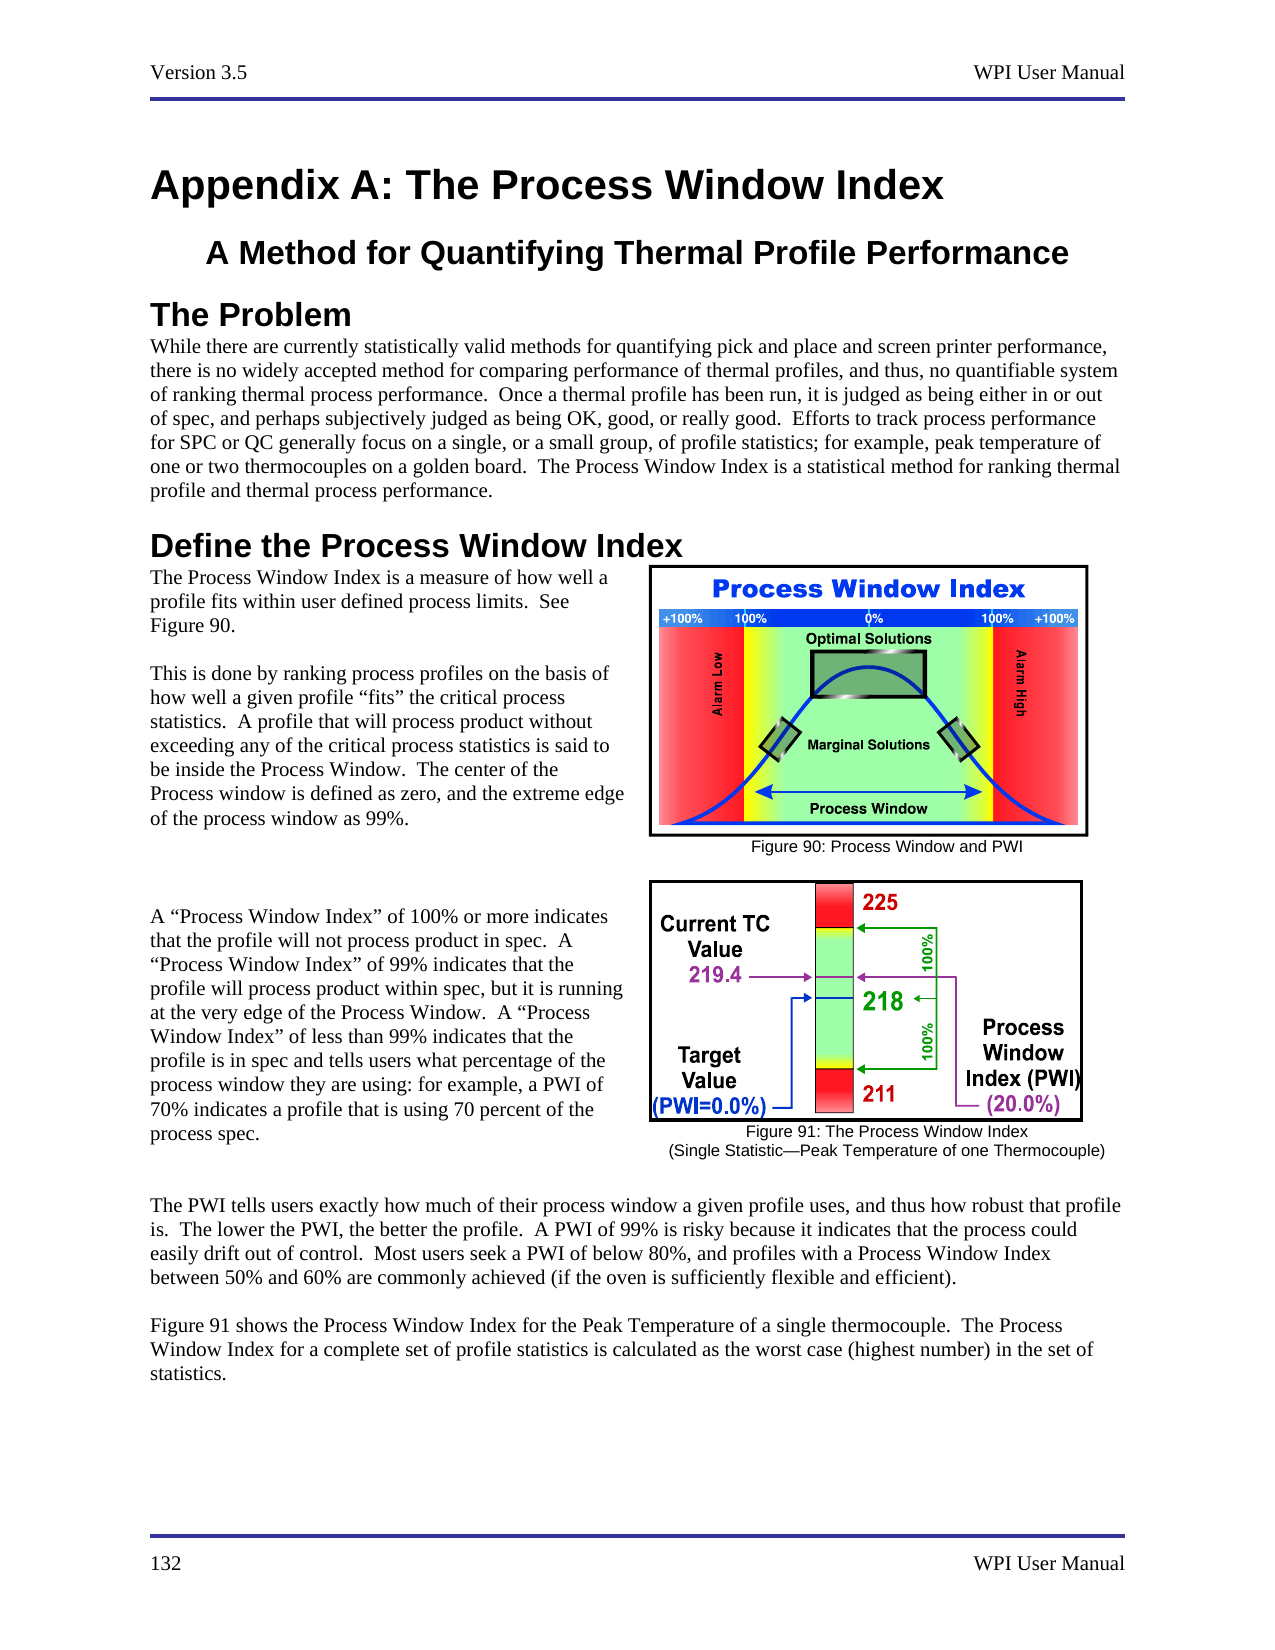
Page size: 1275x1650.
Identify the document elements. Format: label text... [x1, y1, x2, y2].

table_cell Figure 91: The Process Window Index (Single Statistic—Peak Temperature of one Thermocouple) [638, 880, 1136, 1169]
text While there are currently statistically valid methods for quantifying pick and place and screen printer performance, there is no widely accepted method for comparing performance of thermal profiles, and thus, no quantifiable system of ranking thermal process performance. Once a thermal profile has been run, it is judged as being either in or out of spec, and perhaps subjectively judged as being OK, good, or really good. Efforts to track process performance for SPC or QC generally focus on a single, or a small group, of profile statistics; for example, peak temperature of one or two thermocouples on a golden board. The Process Window Index is a statistical method for ranking thermal profile and thermal process performance. [150, 334, 1125, 502]
table_cell A “Process Window Index” of 100% or more indicates that the profile will not process product in spec. A “Process Window Index” of 99% indicates that the profile will process product within spec, but it is running at the very edge of the Process Window. A “Process Window Index” of less than 99% indicates that the profile is in spec and tells users what percentage of the process window they are using: for example, a PWI of 70% indicates a profile that is using 70 percent of the process spec. [139, 880, 637, 1169]
text A Method for Quantifying Thermal Profile Performance [150, 233, 1125, 271]
subtitle Appendix A: The Process Window Index [150, 160, 1125, 208]
subtitle The Problem [150, 295, 1125, 334]
text Figure 91 shows the Process Window Index for the Peak Temperature of a single thermocouple. The Process Window Index for a complete set of profile statistics is calculated as the worst case (highest number) in the set of statistics. [150, 1313, 1125, 1385]
table_header Figure 90: Process Window and PWI [638, 565, 1136, 880]
subtitle Define the Process Window Index [150, 526, 1125, 565]
text The PWI tells users exactly how much of their process window a given profile uses, and thus how robust that profile is. The lower the PWI, the better the profile. A PWI of 99% is risky because it indicates that the process could easily drift out of control. Most users seek a PWI of below 80%, and profiles with a Process Window Index between 50% and 60% are commonly achieved (if the oven is sufficiently flexible and efficient). [150, 1193, 1125, 1289]
table_header The Process Window Index is a measure of how well a profile fits within user defined process limits. See . This is done by ranking process profiles on the basis of how well a given profile “fits” the critical process statistics. A profile that will process product without exceeding any of the critical process statistics is said to be inside the Process Window. The center of the Process window is defined as zero, and the extreme edge of the process window as 99%. [139, 565, 637, 880]
